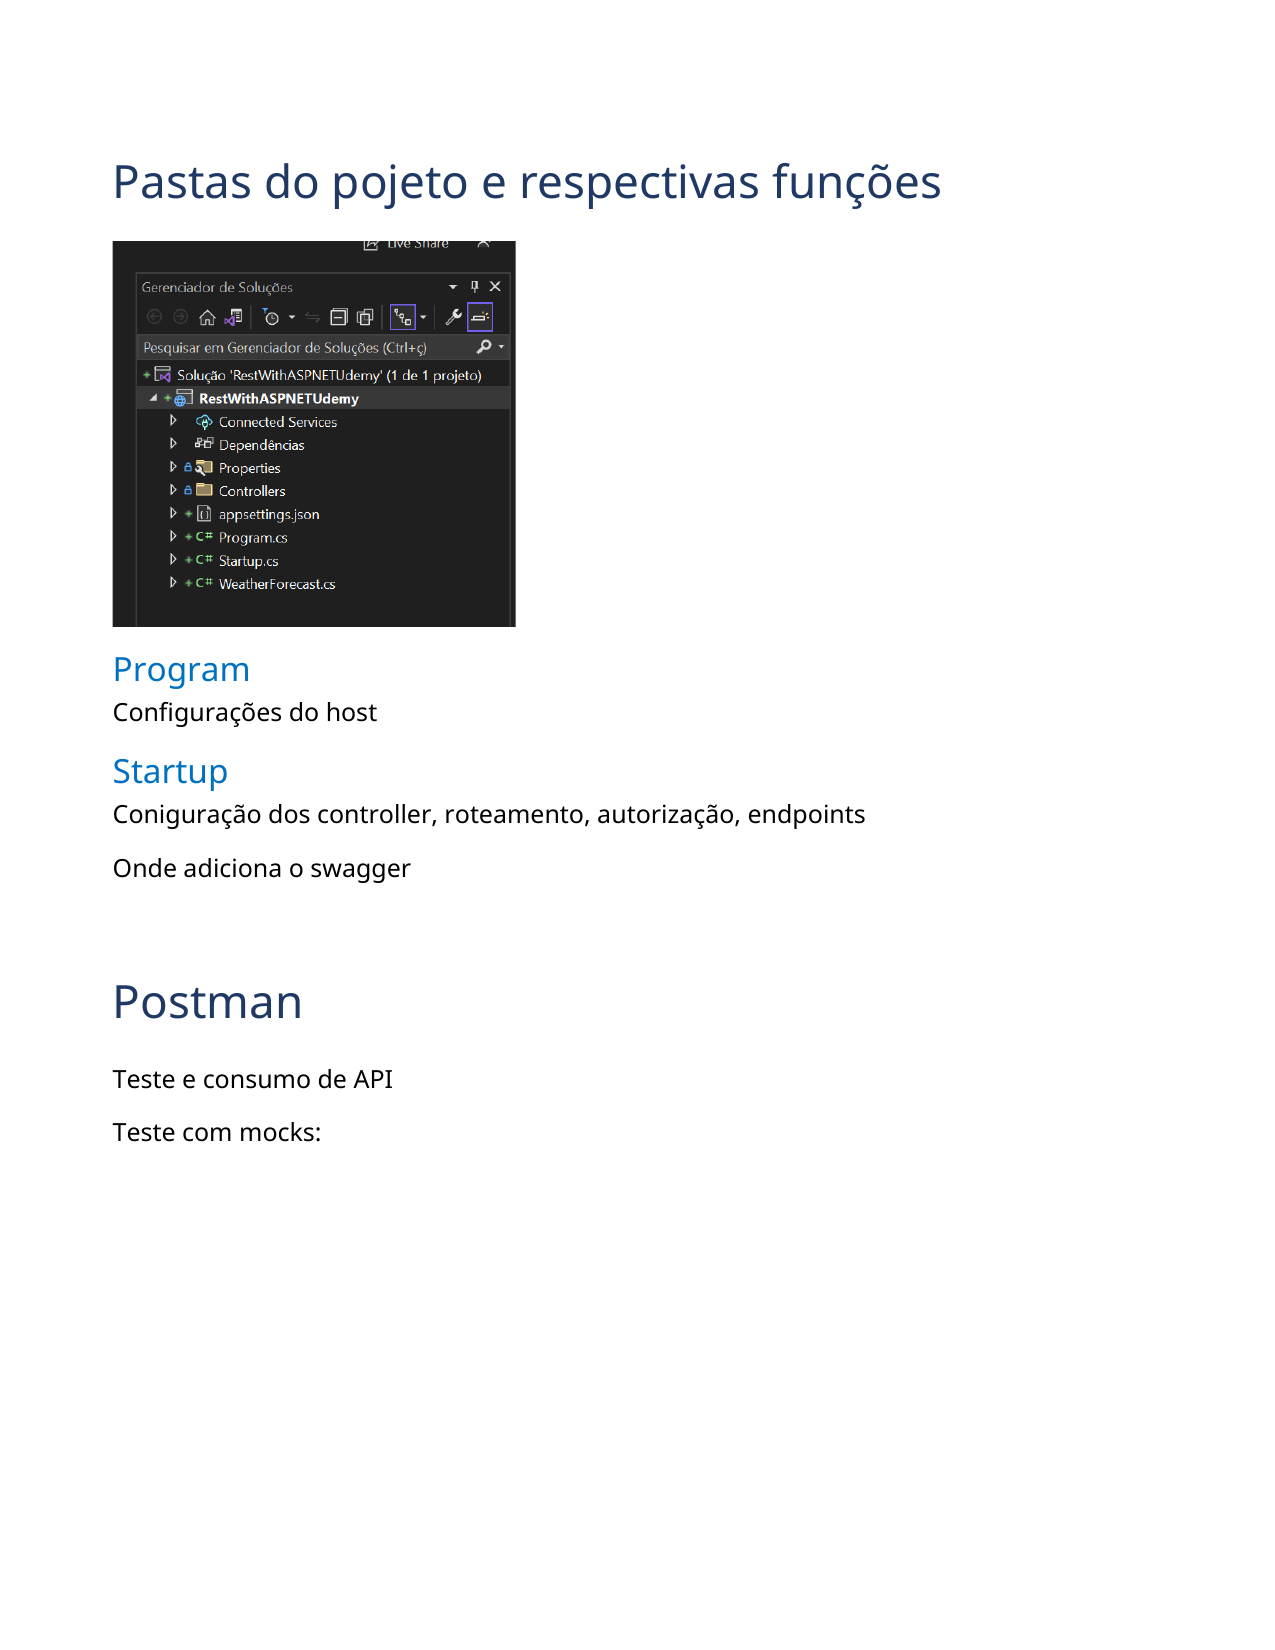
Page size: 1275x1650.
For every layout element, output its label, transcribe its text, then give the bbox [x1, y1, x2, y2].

subtitle Startup [112, 748, 1162, 794]
subtitle Postman [112, 970, 1162, 1032]
picture [112, 241, 516, 627]
subtitle Pastas do pojeto e respectivas funções [112, 150, 1162, 212]
text Coniguração dos controller, roteamento, autorização, endpoints [112, 797, 1162, 831]
subtitle Program [112, 646, 1162, 691]
text Onde adiciona o swagger [112, 851, 1162, 885]
text Teste com mocks: [112, 1115, 1162, 1149]
text Configurações do host [112, 695, 1162, 729]
text Teste e consumo de API [112, 1062, 1162, 1096]
